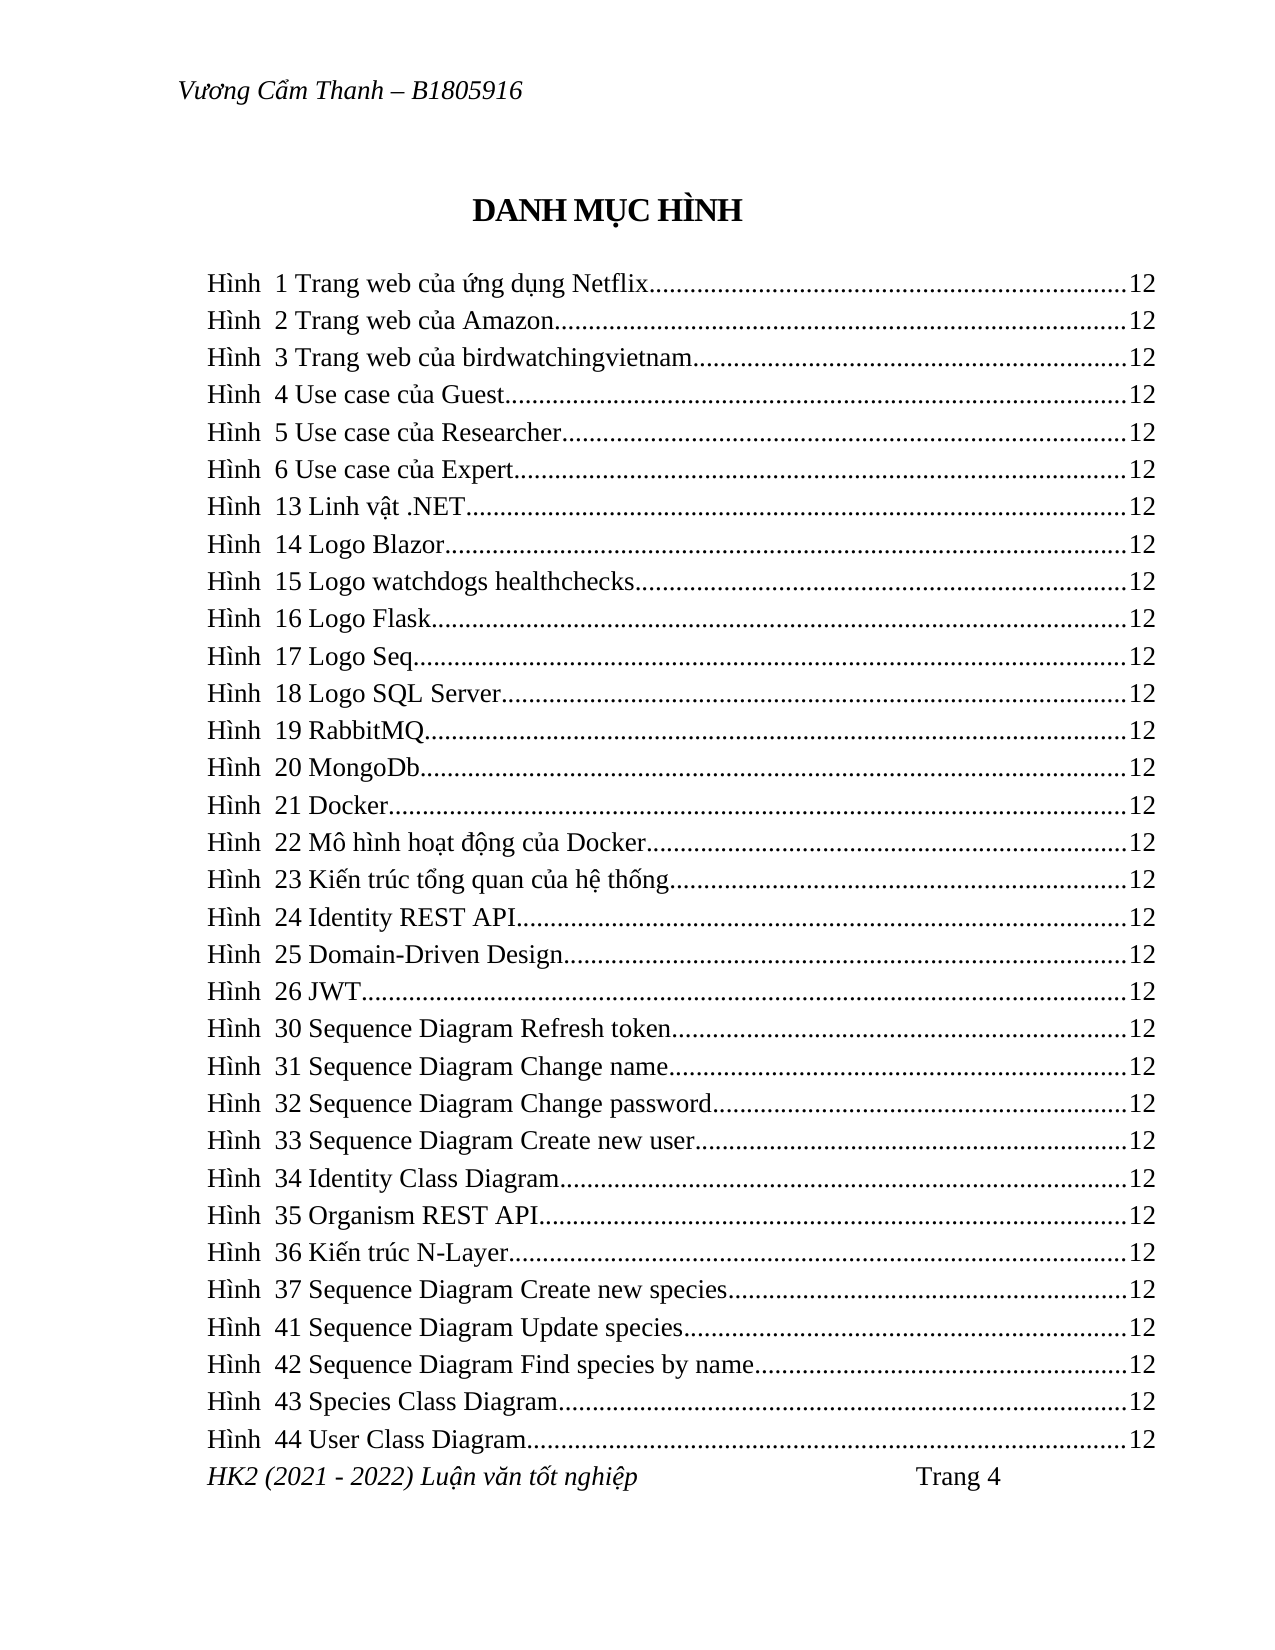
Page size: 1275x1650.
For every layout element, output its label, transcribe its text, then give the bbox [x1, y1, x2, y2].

text Hình 23 Kiến trúc tổng quan của hệ thống 12 [177, 863, 1157, 894]
text Hình 17 Logo Seq 12 [177, 640, 1157, 671]
text Hình 26 JWT 12 [177, 975, 1157, 1006]
text Hình 22 Mô hình hoạt động của Docker 12 [177, 826, 1157, 857]
text Hình 30 Sequence Diagram Refresh token 12 [177, 1013, 1157, 1044]
text Hình 20 MongoDb 12 [177, 752, 1157, 783]
text Hình 35 Organism REST API 12 [177, 1199, 1157, 1230]
text Hình 1 Trang web của ứng dụng Netflix 12 [177, 267, 1157, 298]
text Hình 16 Logo Flask 12 [177, 602, 1157, 633]
text Hình 33 Sequence Diagram Create new user 12 [177, 1124, 1157, 1156]
text Hình 43 Species Class Diagram 12 [177, 1386, 1157, 1417]
text Hình 42 Sequence Diagram Find species by name 12 [177, 1348, 1157, 1379]
text Hình 44 User Class Diagram 12 [177, 1423, 1157, 1454]
text Hình 34 Identity Class Diagram 12 [177, 1162, 1157, 1193]
text Hình 13 Linh vật .NET 12 [177, 491, 1157, 522]
text Hình 31 Sequence Diagram Change name 12 [177, 1050, 1157, 1081]
text Hình 2 Trang web của Amazon 12 [177, 304, 1157, 335]
text Hình 14 Logo Blazor 12 [177, 528, 1157, 559]
text Hình 3 Trang web của birdwatchingvietnam 12 [177, 341, 1157, 372]
text Hình 32 Sequence Diagram Change password 12 [177, 1087, 1157, 1118]
text Hình 5 Use case của Researcher 12 [177, 416, 1157, 447]
text Hình 6 Use case của Expert 12 [177, 453, 1157, 484]
text Hình 18 Logo SQL Server 12 [177, 677, 1157, 708]
text Hình 21 Docker 12 [177, 789, 1157, 820]
title danh mục hình [59, 190, 1157, 228]
text Hình 24 Identity REST API 12 [177, 901, 1157, 932]
text Hình 25 Domain-Driven Design 12 [177, 938, 1157, 969]
text Hình 4 Use case của Guest 12 [177, 379, 1157, 410]
text Hình 36 Kiến trúc N-Layer 12 [177, 1236, 1157, 1267]
text Hình 15 Logo watchdogs healthchecks 12 [177, 565, 1157, 596]
text Hình 41 Sequence Diagram Update species 12 [177, 1311, 1157, 1342]
text Hình 37 Sequence Diagram Create new species 12 [177, 1274, 1157, 1305]
text Hình 19 RabbitMQ 12 [177, 714, 1157, 745]
